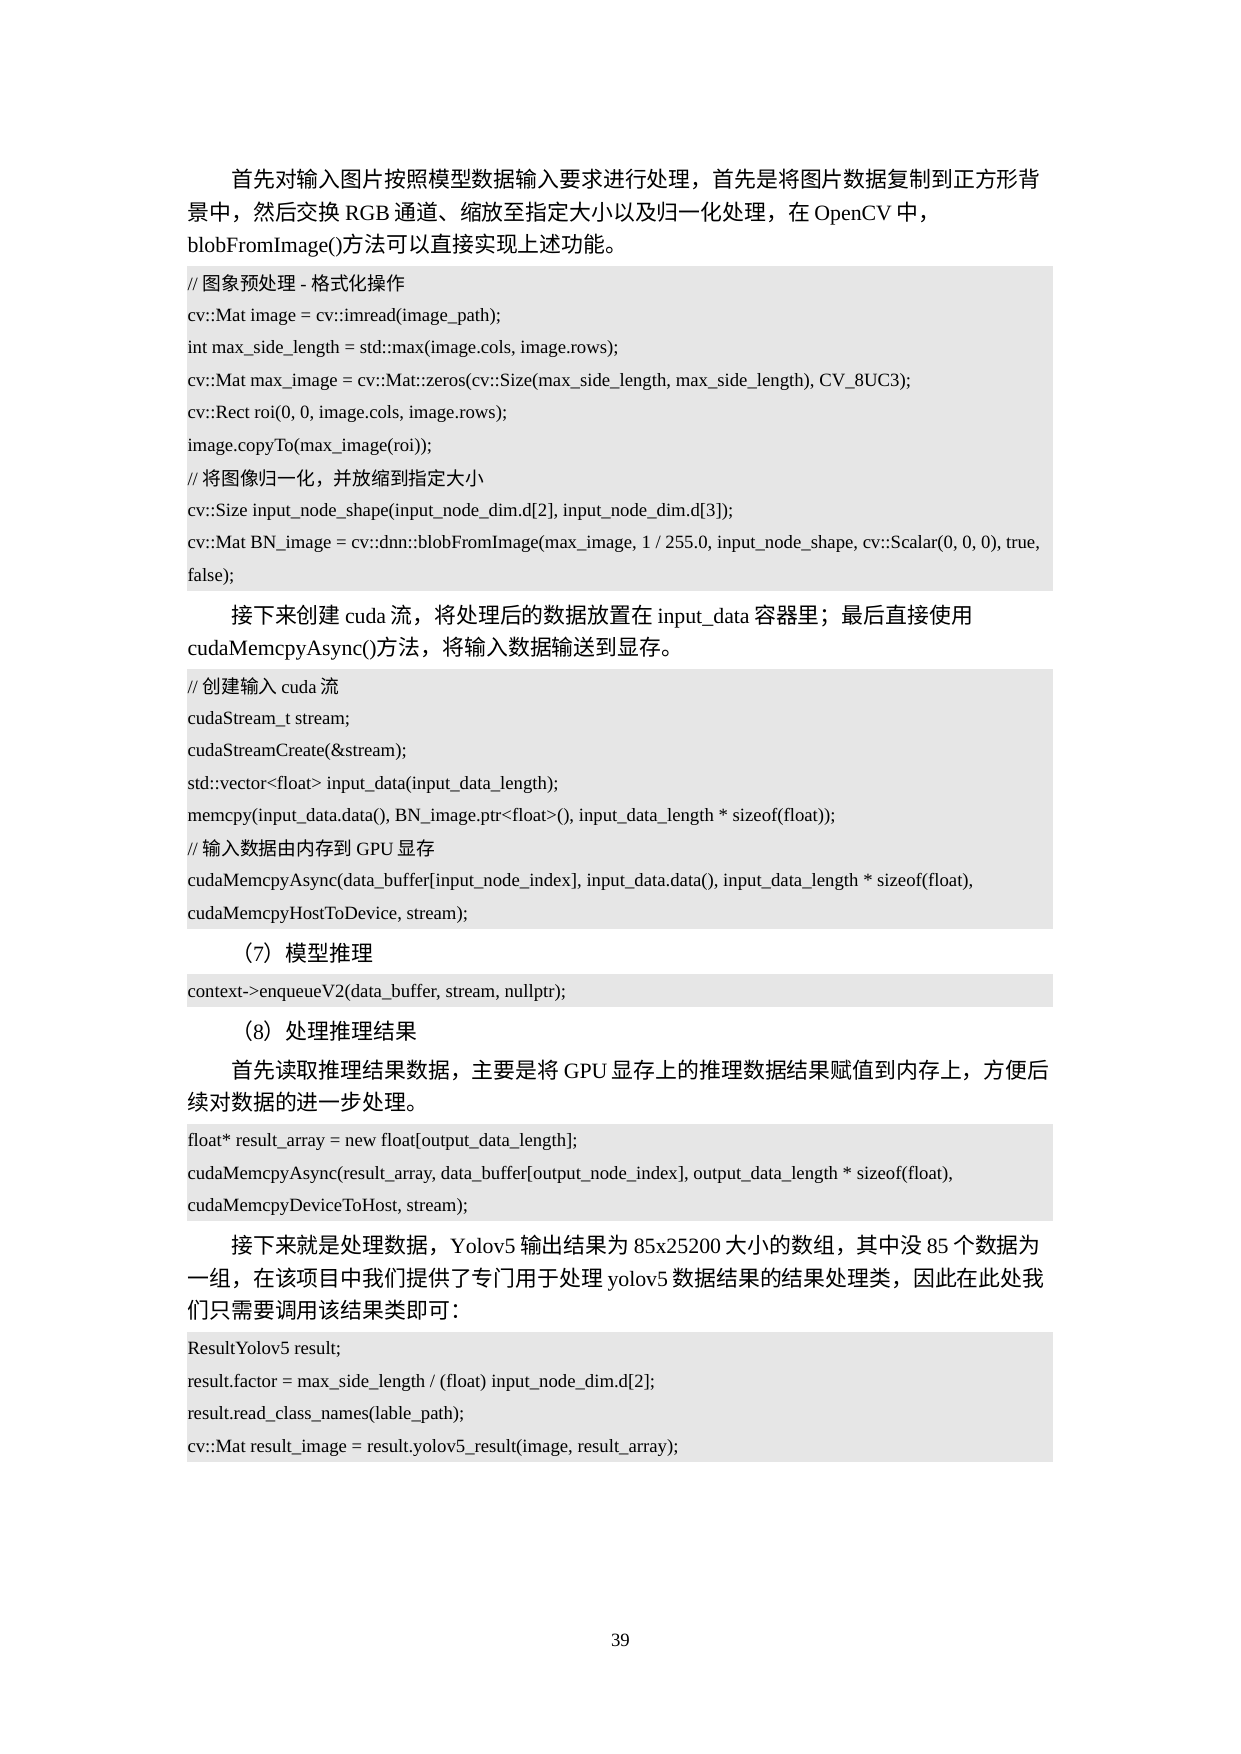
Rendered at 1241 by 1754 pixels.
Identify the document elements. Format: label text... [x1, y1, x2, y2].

text 首先对输入图片按照模型数据输入要求进行处理，首先是将图片数据复制到正方形背景中，然后交换RGB通道、缩放至指定大小以及归一化处理，在OpenCV中，blobFromImage()方法可以直接实现上述功能。 [187, 162, 1053, 259]
text cudaMemcpyAsync(result_array, data_buffer[output_node_index], output_data_length * sizeof(float), cudaMemcpyDeviceToHost, stream); [187, 1156, 1053, 1221]
text 接下来创建cuda流，将处理后的数据放置在input_data容器里；最后直接使用cudaMemcpyAsync()方法，将输入数据输送到显存。 [187, 597, 1053, 662]
text result.factor = max_side_length / (float) input_node_dim.d[2]; [187, 1364, 1053, 1397]
text cudaStream_t stream; [187, 701, 1053, 734]
text memcpy(input_data.data(), BN_image.ptr<float>(), input_data_length * sizeof(float)); [187, 799, 1053, 831]
text // 输入数据由内存到GPU显存 [187, 831, 1053, 864]
text context->enqueueV2(data_buffer, stream, nullptr); [187, 974, 1053, 1007]
text image.copyTo(max_image(roi)); [187, 428, 1053, 461]
text cv::Mat image = cv::imread(image_path); [187, 298, 1053, 331]
text cv::Rect roi(0, 0, image.cols, image.rows); [187, 396, 1053, 428]
text cv::Size input_node_shape(input_node_dim.d[2], input_node_dim.d[3]); [187, 493, 1053, 526]
text result.read_class_names(lable_path); [187, 1397, 1053, 1429]
text std::vector<float> input_data(input_data_length); [187, 766, 1053, 799]
text // 图象预处理 - 格式化操作 [187, 266, 1053, 298]
text cv::Mat result_image = result.yolov5_result(image, result_array); [187, 1429, 1053, 1462]
text cudaStreamCreate(&stream); [187, 734, 1053, 766]
text cv::Mat max_image = cv::Mat::zeros(cv::Size(max_side_length, max_side_length), CV_8UC3); [187, 363, 1053, 396]
text float* result_array = new float[output_data_length]; [187, 1124, 1053, 1156]
text ResultYolov5 result; [187, 1332, 1053, 1364]
text cv::Mat BN_image = cv::dnn::blobFromImage(max_image, 1 / 255.0, input_node_shape, cv::Scalar(0, 0, 0), true, false); [187, 526, 1053, 591]
text （7）模型推理 [187, 935, 1053, 968]
text 接下来就是处理数据，Yolov5输出结果为85x25200大小的数组，其中没85个数据为一组，在该项目中我们提供了专门用于处理yolov5数据结果的结果处理类，因此在此处我们只需要调用该结果类即可： [187, 1228, 1053, 1325]
text // 创建输入cuda流 [187, 669, 1053, 701]
text int max_side_length = std::max(image.cols, image.rows); [187, 331, 1053, 363]
text cudaMemcpyAsync(data_buffer[input_node_index], input_data.data(), input_data_length * sizeof(float), cudaMemcpyHostToDevice, stream); [187, 864, 1053, 929]
text 首先读取推理结果数据，主要是将GPU显存上的推理数据结果赋值到内存上，方便后续对数据的进一步处理。 [187, 1052, 1053, 1117]
text （8）处理推理结果 [187, 1013, 1053, 1046]
text // 将图像归一化，并放缩到指定大小 [187, 461, 1053, 493]
